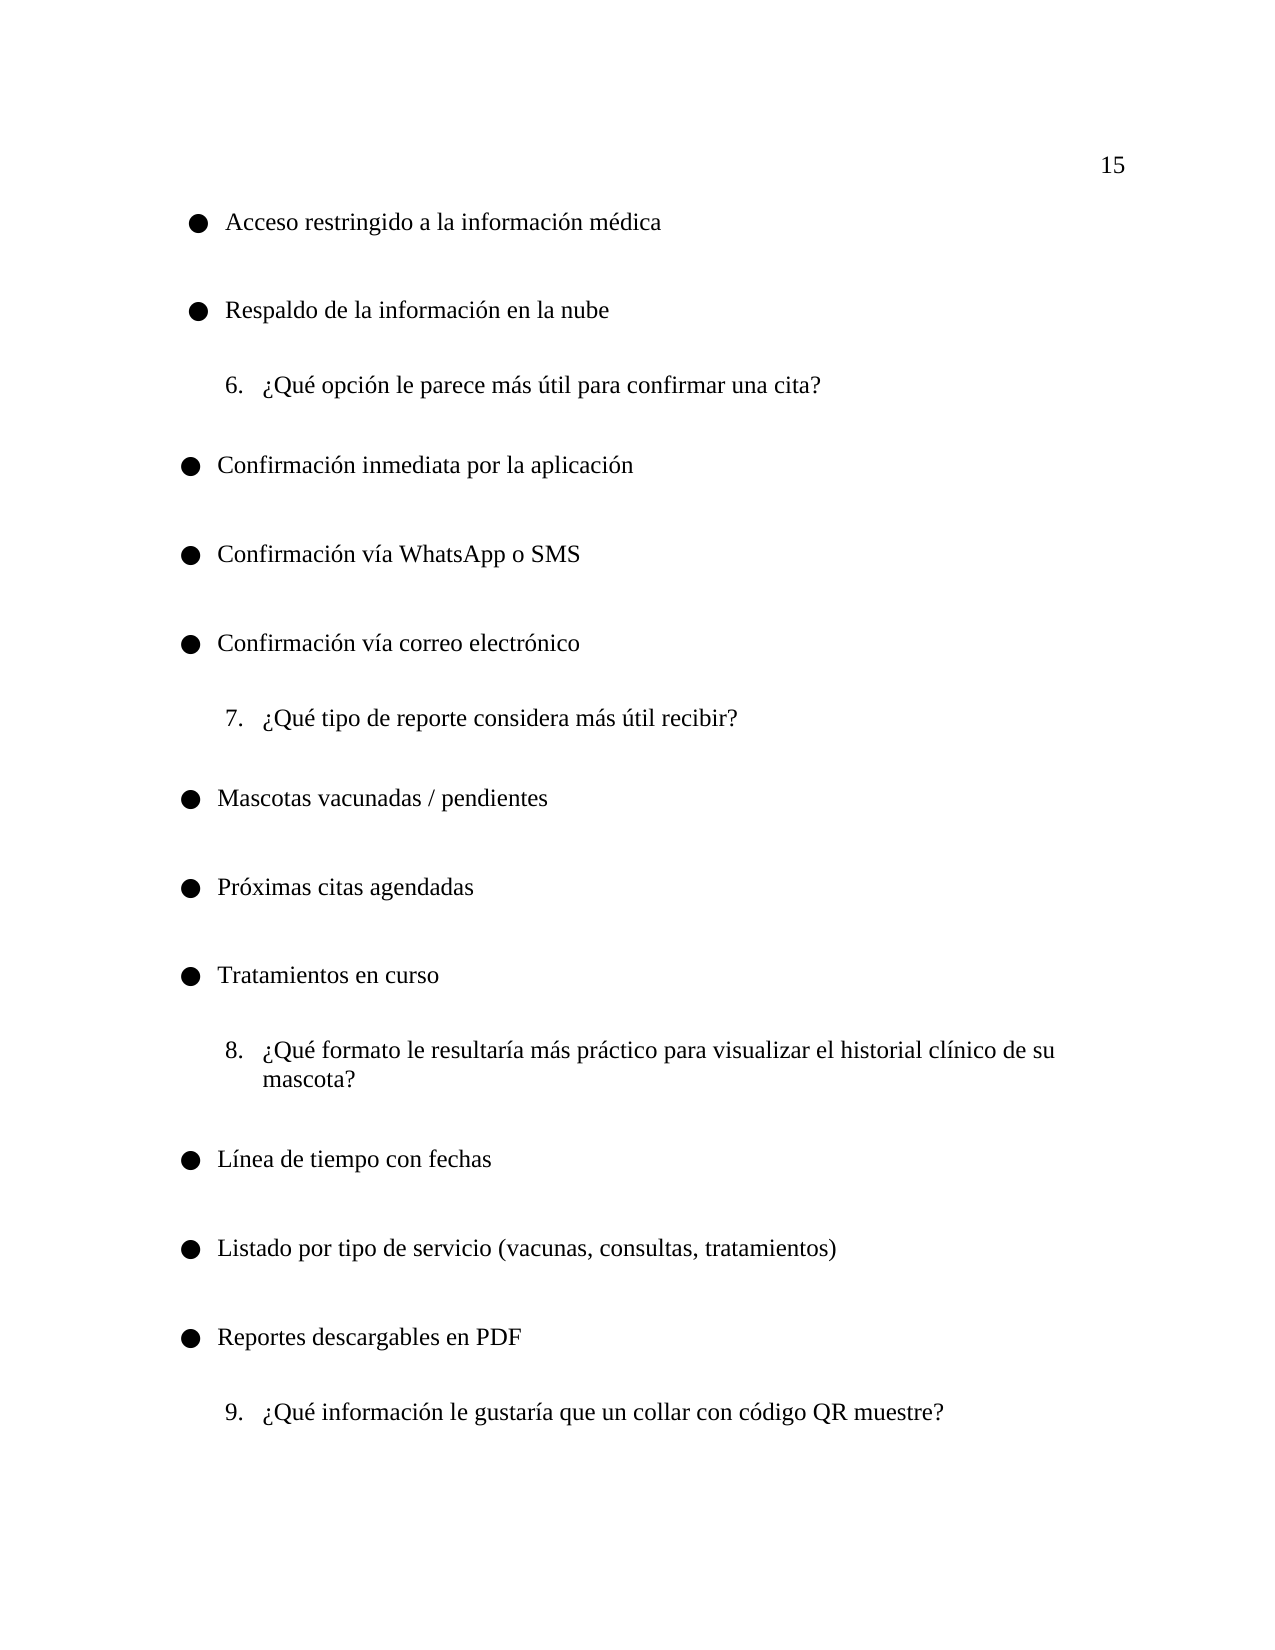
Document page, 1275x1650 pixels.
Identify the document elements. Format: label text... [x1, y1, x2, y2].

list ¿Qué información le gustaría que un collar con código QR muestre? [225, 1397, 1125, 1426]
list ¿Qué opción le parece más útil para confirmar una cita? [225, 371, 1125, 399]
list ¿Qué formato le resultaría más práctico para visualizar el historial clínico de su mascota? [225, 1036, 1125, 1093]
list Respaldo de la información en la nube [187, 282, 1125, 333]
list Línea de tiempo con fechas [179, 1131, 1125, 1182]
list Acceso restringido a la información médica [187, 193, 1125, 244]
list Mascotas vacunadas / pendientes [179, 769, 1125, 821]
list Confirmación inmediata por la aplicación [179, 437, 1125, 488]
list Reportes descargables en PDF [179, 1308, 1125, 1359]
list Tratamientos en curso [179, 947, 1125, 998]
list Confirmación vía WhatsApp o SMS [179, 526, 1125, 577]
list Próximas citas agendadas [179, 858, 1125, 909]
list Listado por tipo de servicio (vacunas, consultas, tratamientos) [179, 1219, 1125, 1271]
list ¿Qué tipo de reporte considera más útil recibir? [225, 703, 1125, 732]
list Confirmación vía correo electrónico [179, 614, 1125, 666]
